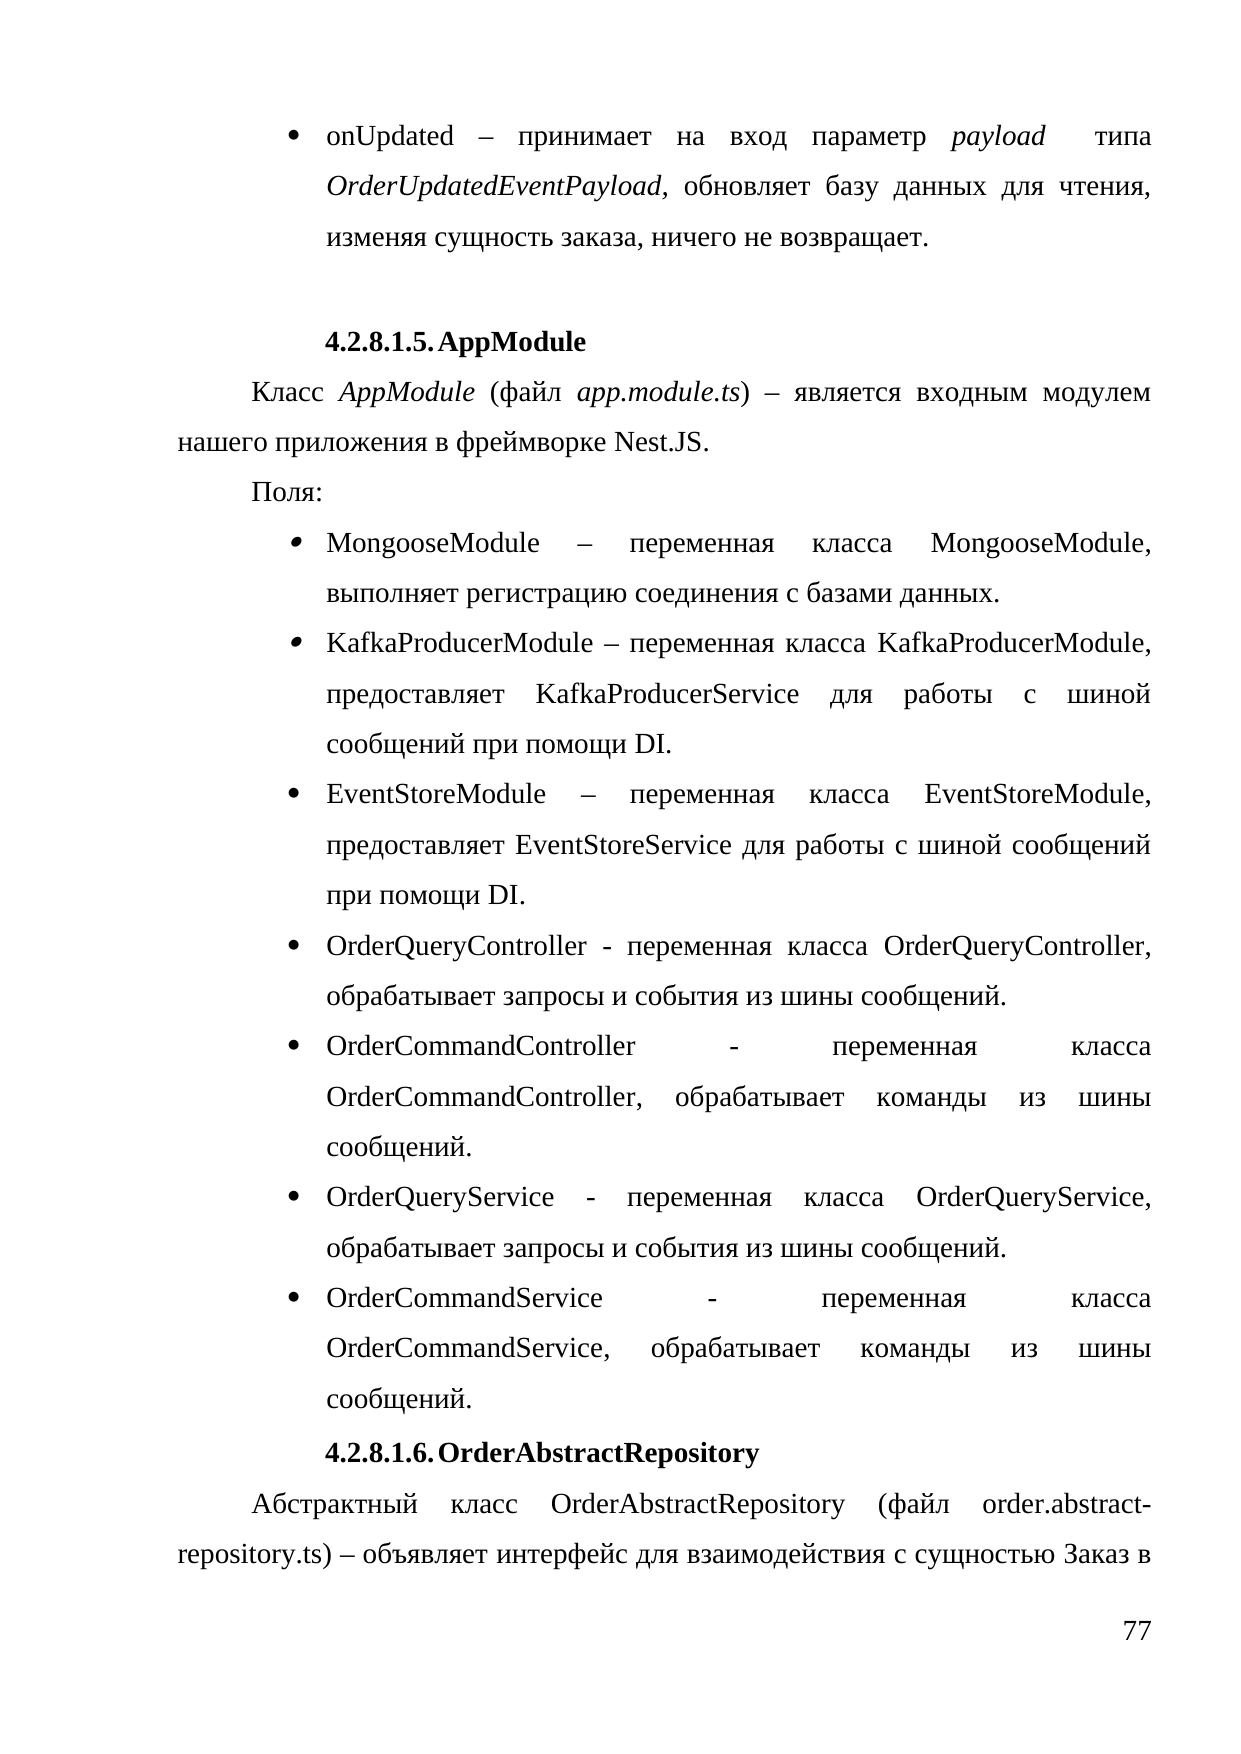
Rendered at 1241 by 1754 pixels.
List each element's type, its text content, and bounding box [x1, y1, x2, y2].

list OrderCommandService - переменная класса OrderCommandService, обрабатывает команды из шины сообщений. [288, 1280, 1152, 1414]
subtitle AppModule [325, 324, 1152, 357]
list OrderQueryService - переменная класса OrderQueryService, обрабатывает запросы и события из шины сообщений. [288, 1179, 1152, 1263]
list MongooseModule – переменная класса MongooseModule, выполняет регистрацию соединения с базами данных. [288, 525, 1152, 609]
list onUpdated – принимает на вход параметр payload типа OrderUpdatedEventPayload, обновляет базу данных для чтения, изменяя сущность заказа, ничего не возвращает. [288, 118, 1152, 252]
list KafkaProducerModule – переменная класса KafkaProducerModule, предоставляет KafkaProducerService для работы с шиной сообщений при помощи DI. [288, 626, 1152, 760]
text Поля: [177, 474, 1152, 508]
subtitle OrderAbstractRepository [325, 1435, 1152, 1469]
list OrderQueryController - переменная класса OrderQueryController, обрабатывает запросы и события из шины сообщений. [288, 928, 1152, 1012]
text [177, 1486, 1152, 1569]
list EventStoreModule – переменная класса EventStoreModule, предоставляет EventStoreService для работы с шиной сообщений при помощи DI. [288, 777, 1152, 911]
list OrderCommandController - переменная класса OrderCommandController, обрабатывает команды из шины сообщений. [288, 1028, 1152, 1163]
text Класс AppModule (файл app.module.ts) – является входным модулем нашего приложения в фреймворке Nest.JS. [177, 374, 1152, 458]
